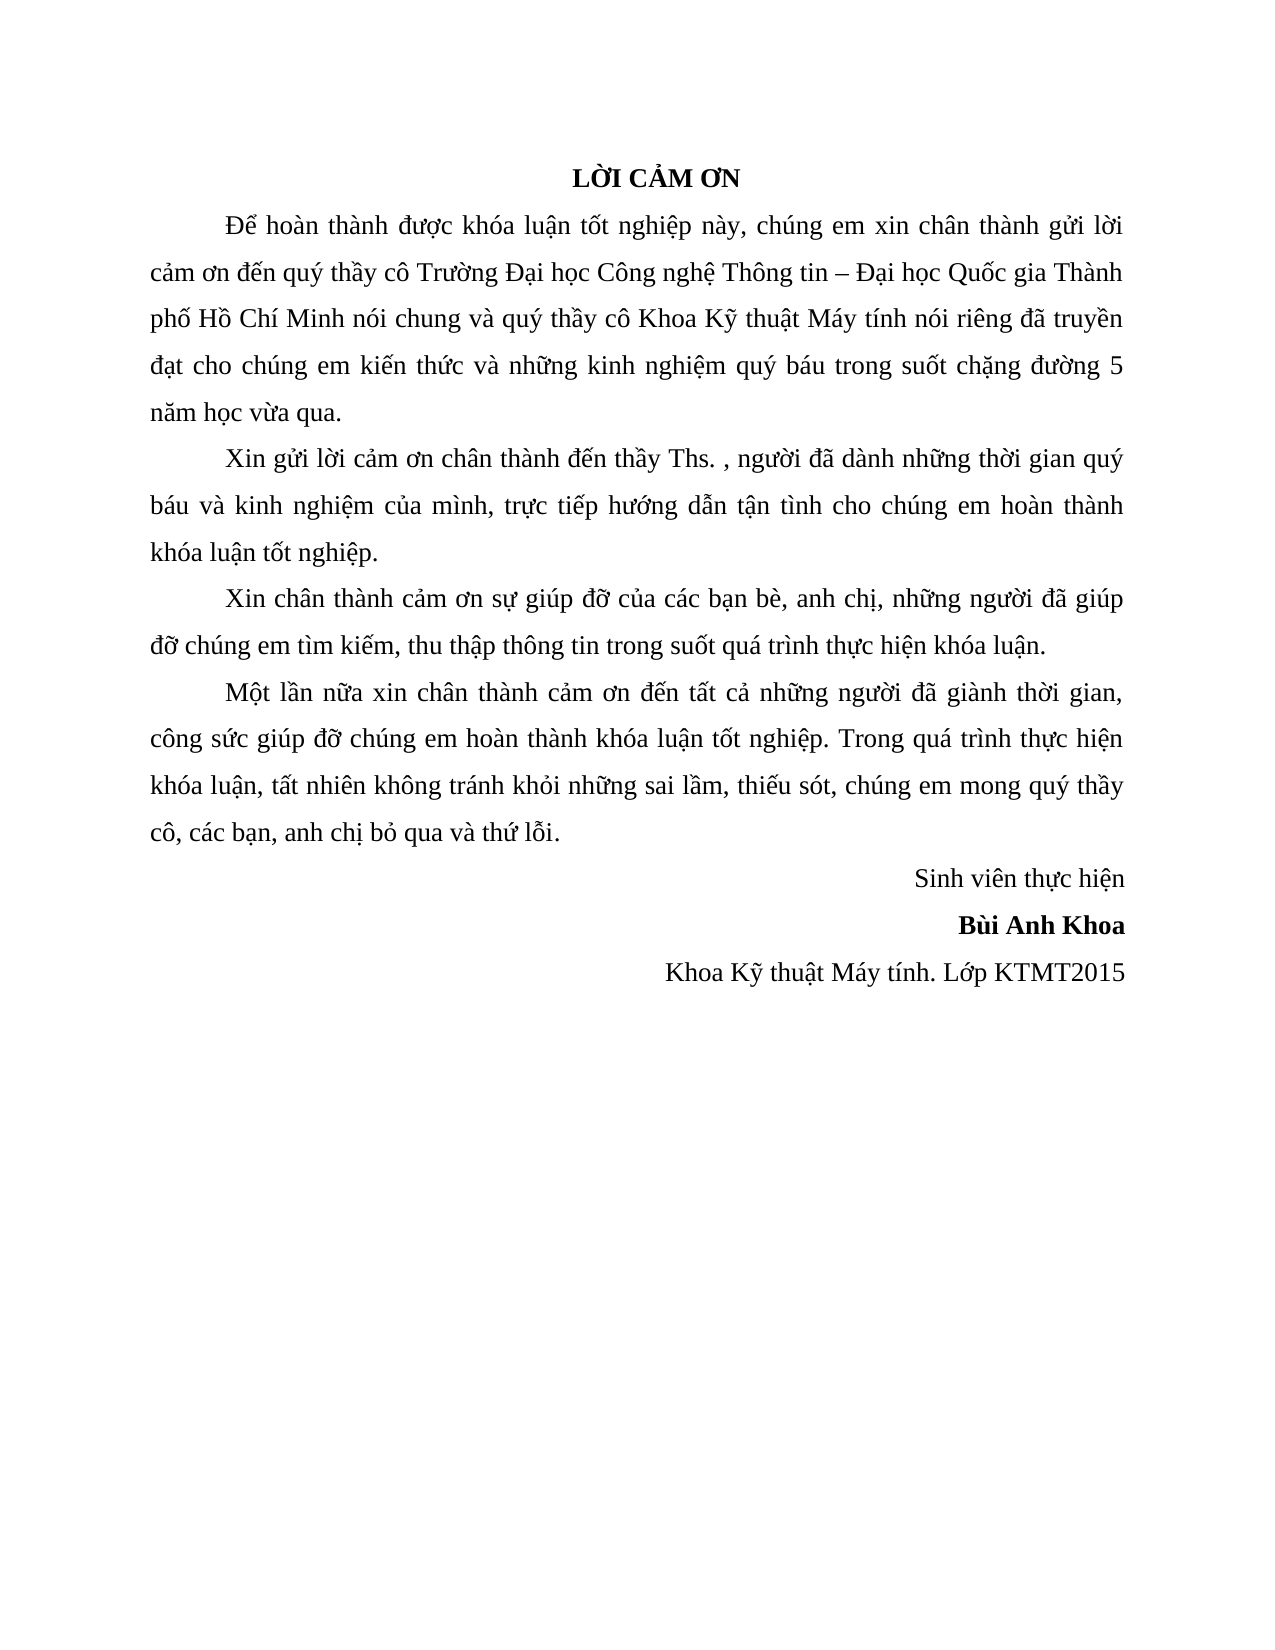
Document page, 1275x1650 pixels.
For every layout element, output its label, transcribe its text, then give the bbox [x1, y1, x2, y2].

text Sinh viên thực hiện [150, 862, 1125, 894]
text Xin gửi lời cảm ơn chân thành đến thầy Ths. , người đã dành những thời gian quý báu và kinh nghiệm của mình, trực tiếp hướng dẫn tận tình cho chúng em hoàn thành khóa luận tốt nghiệp. [150, 442, 1125, 567]
text Bùi Anh Khoa [150, 909, 1125, 940]
text Một lần nữa xin chân thành cảm ơn đến tất cả những người đã giành thời gian, công sức giúp đỡ chúng em hoàn thành khóa luận tốt nghiệp. Trong quá trình thực hiện khóa luận, tất nhiên không tránh khỏi những sai lầm, thiếu sót, chúng em mong quý thầy cô, các bạn, anh chị bỏ qua và thứ lỗi. [150, 676, 1125, 847]
subtitle LỜI CẢM ƠN [187, 162, 1125, 194]
text Khoa Kỹ thuật Máy tính. Lớp KTMT2015 [150, 956, 1125, 987]
text Xin chân thành cảm ơn sự giúp đỡ của các bạn bè, anh chị, những người đã giúp đỡ chúng em tìm kiếm, thu thập thông tin trong suốt quá trình thực hiện khóa luận. [150, 582, 1125, 660]
text Để hoàn thành được khóa luận tốt nghiệp này, chúng em xin chân thành gửi lời cảm ơn đến quý thầy cô Trường Đại học Công nghệ Thông tin – Đại học Quốc gia Thành phố Hồ Chí Minh nói chung và quý thầy cô Khoa Kỹ thuật Máy tính nói riêng đã truyền đạt cho chúng em kiến thức và những kinh nghiệm quý báu trong suốt chặng đường 5 năm học vừa qua. [150, 209, 1125, 427]
